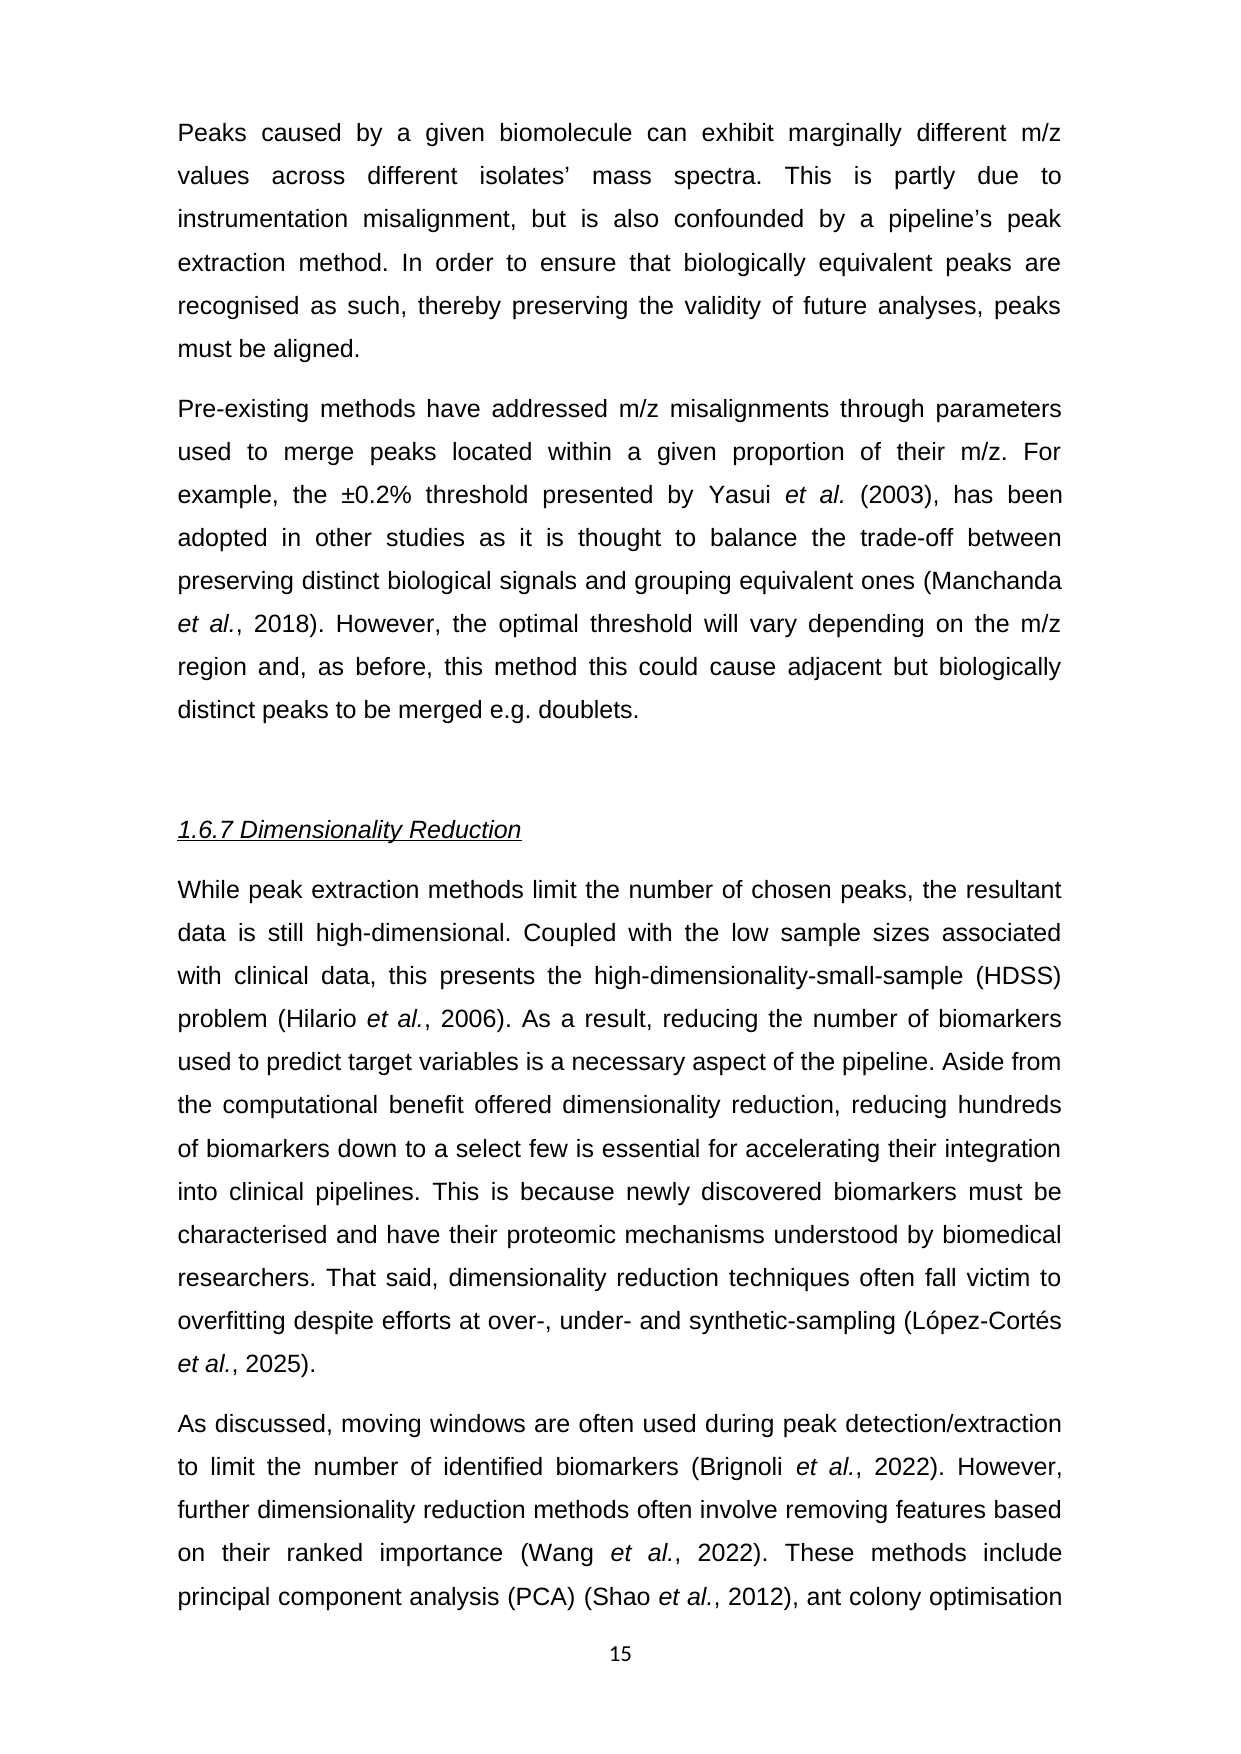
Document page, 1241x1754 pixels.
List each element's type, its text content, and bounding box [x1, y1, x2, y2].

text Peaks caused by a given biomolecule can exhibit marginally different m/z values across different isolates’ mass spectra. This is partly due to instrumentation misalignment, but is also confounded by a pipeline’s peak extraction method. In order to ensure that biologically equivalent peaks are recognised as such, thereby preserving the validity of future analyses, peaks must be aligned. [177, 118, 1063, 362]
subtitle 1.6.7 Dimensionality Reduction [177, 815, 1063, 844]
text While peak extraction methods limit the number of chosen peaks, the resultant data is still high-dimensional. Coupled with the low sample sizes associated with clinical data, this presents the high-dimensionality-small-sample (HDSS) problem (Hilario et al., 2006). As a result, reducing the number of biomarkers used to predict target variables is a necessary aspect of the pipeline. Aside from the computational benefit offered dimensionality reduction, reducing hundreds of biomarkers down to a select few is essential for accelerating their integration into clinical pipelines. This is because newly discovered biomarkers must be characterised and have their proteomic mechanisms understood by biomedical researchers. That said, dimensionality reduction techniques often fall victim to overfitting despite efforts at over-, under- and synthetic-sampling (López-Cortés et al., 2025). [177, 875, 1063, 1378]
text Pre-existing methods have addressed m/z misalignments through parameters used to merge peaks located within a given proportion of their m/z. For example, the ±0.2% threshold presented by Yasui et al. (2003), has been adopted in other studies as it is thought to balance the trade-off between preserving distinct biological signals and grouping equivalent ones (Manchanda et al., 2018). However, the optimal threshold will vary depending on the m/z region and, as before, this method this could cause adjacent but biologically distinct peaks to be merged e.g. doublets. [177, 393, 1063, 724]
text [177, 1409, 1063, 1610]
